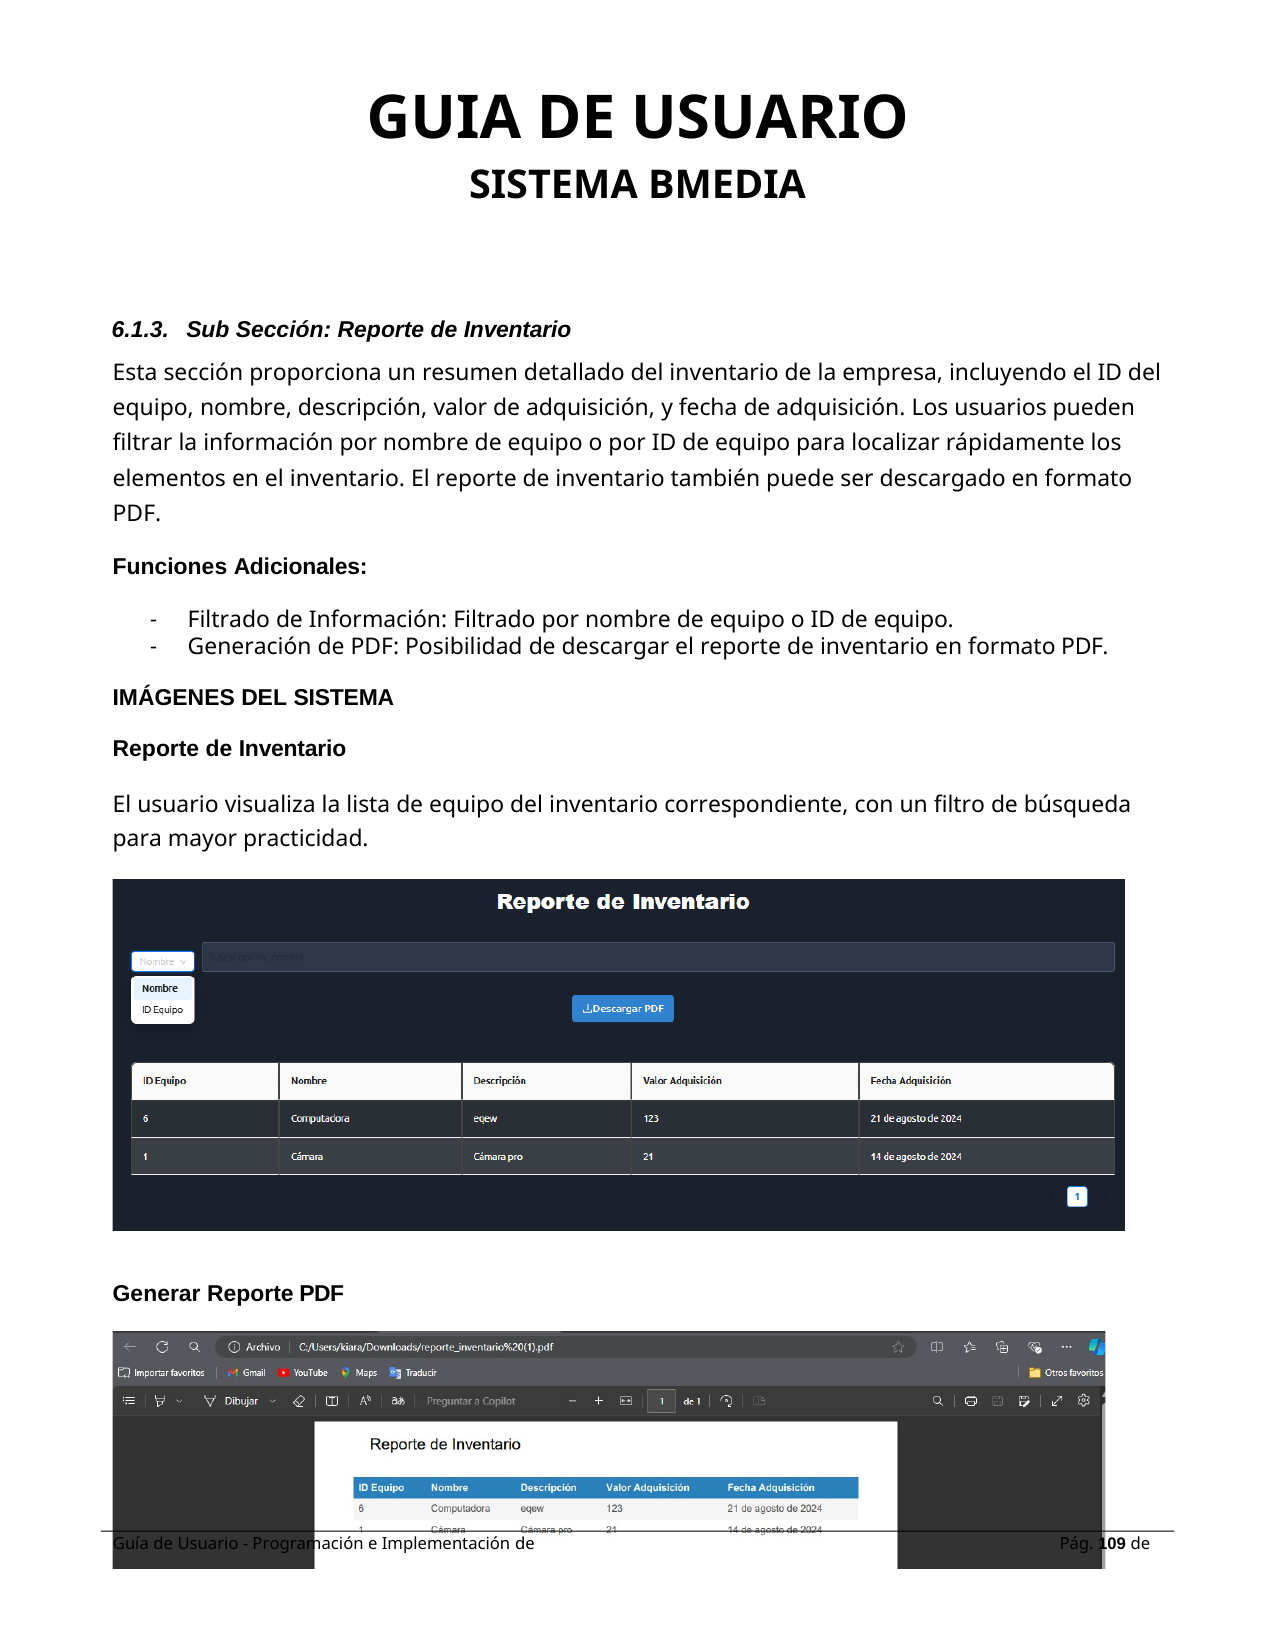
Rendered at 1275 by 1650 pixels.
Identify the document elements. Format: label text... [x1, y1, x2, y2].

list Generación de PDF: Posibilidad de descargar el reporte de inventario en formato PDF. [150, 632, 1175, 660]
subtitle IMÁGENES DEL SISTEMA [112, 684, 1175, 710]
subtitle Funciones Adicionales: [112, 553, 1175, 579]
picture [112, 1331, 1106, 1530]
picture [112, 879, 1125, 1231]
subtitle Reporte de Inventario [112, 735, 1175, 761]
subtitle Sub Sección: Reporte de Inventario [111, 316, 1175, 342]
subtitle Generar Reporte PDF [112, 1280, 1175, 1306]
text Esta sección proporciona un resumen detallado del inventario de la empresa, incluyendo el ID del equipo, nombre, descripción, valor de adquisición, y fecha de adquisición. Los usuarios pueden filtrar la información por nombre de equipo o por ID de equipo para localizar rápidamente los elementos en el inventario. El reporte de inventario también puede ser descargado en formato PDF. [112, 356, 1175, 528]
list Filtrado de Información: Filtrado por nombre de equipo o ID de equipo. [150, 605, 1175, 632]
picture [112, 1532, 1106, 1569]
text El usuario visualiza la lista de equipo del inventario correspondiente, con un filtro de búsqueda para mayor practicidad. [112, 788, 1175, 853]
